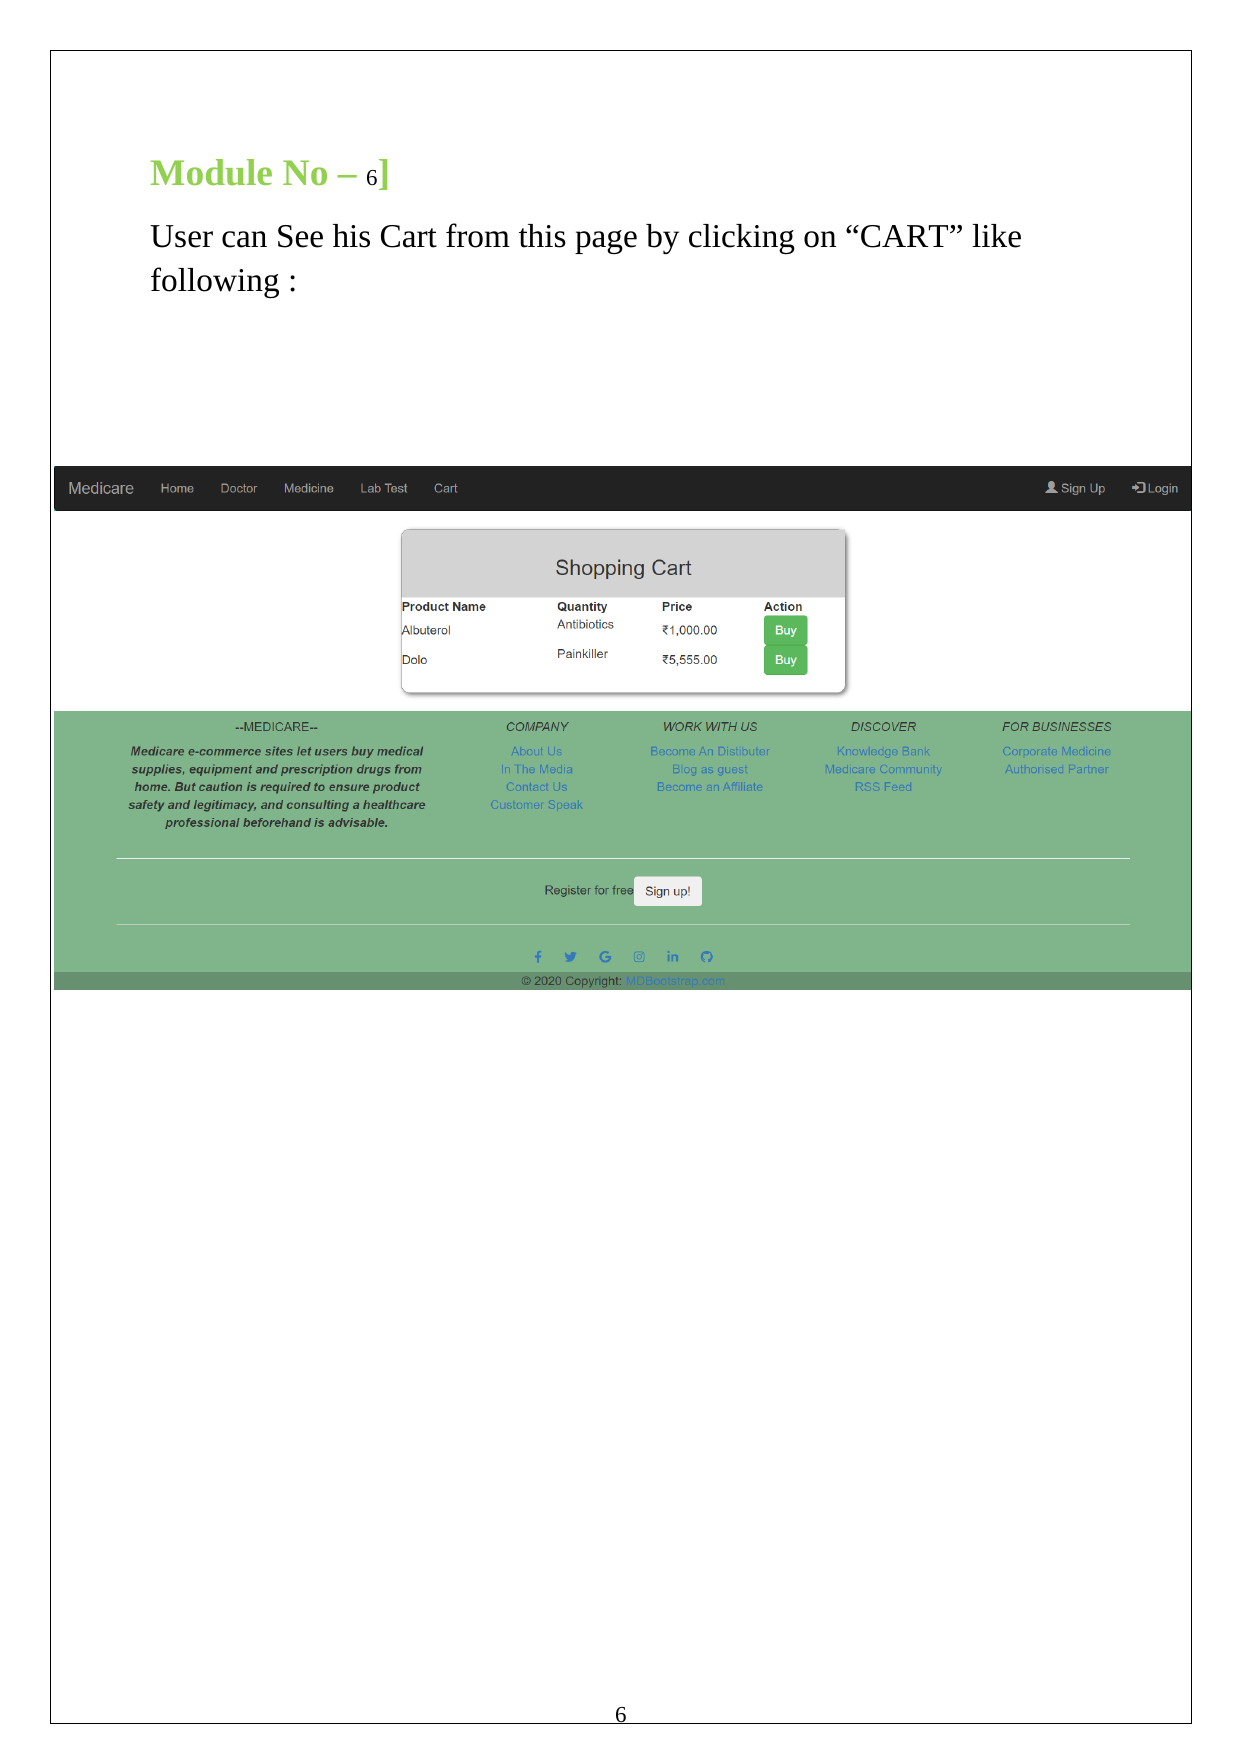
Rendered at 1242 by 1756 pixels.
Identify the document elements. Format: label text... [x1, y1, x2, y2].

picture [54, 466, 1191, 1106]
text User can See his Cart from this page by clicking on “CART” like following : [150, 216, 1079, 298]
